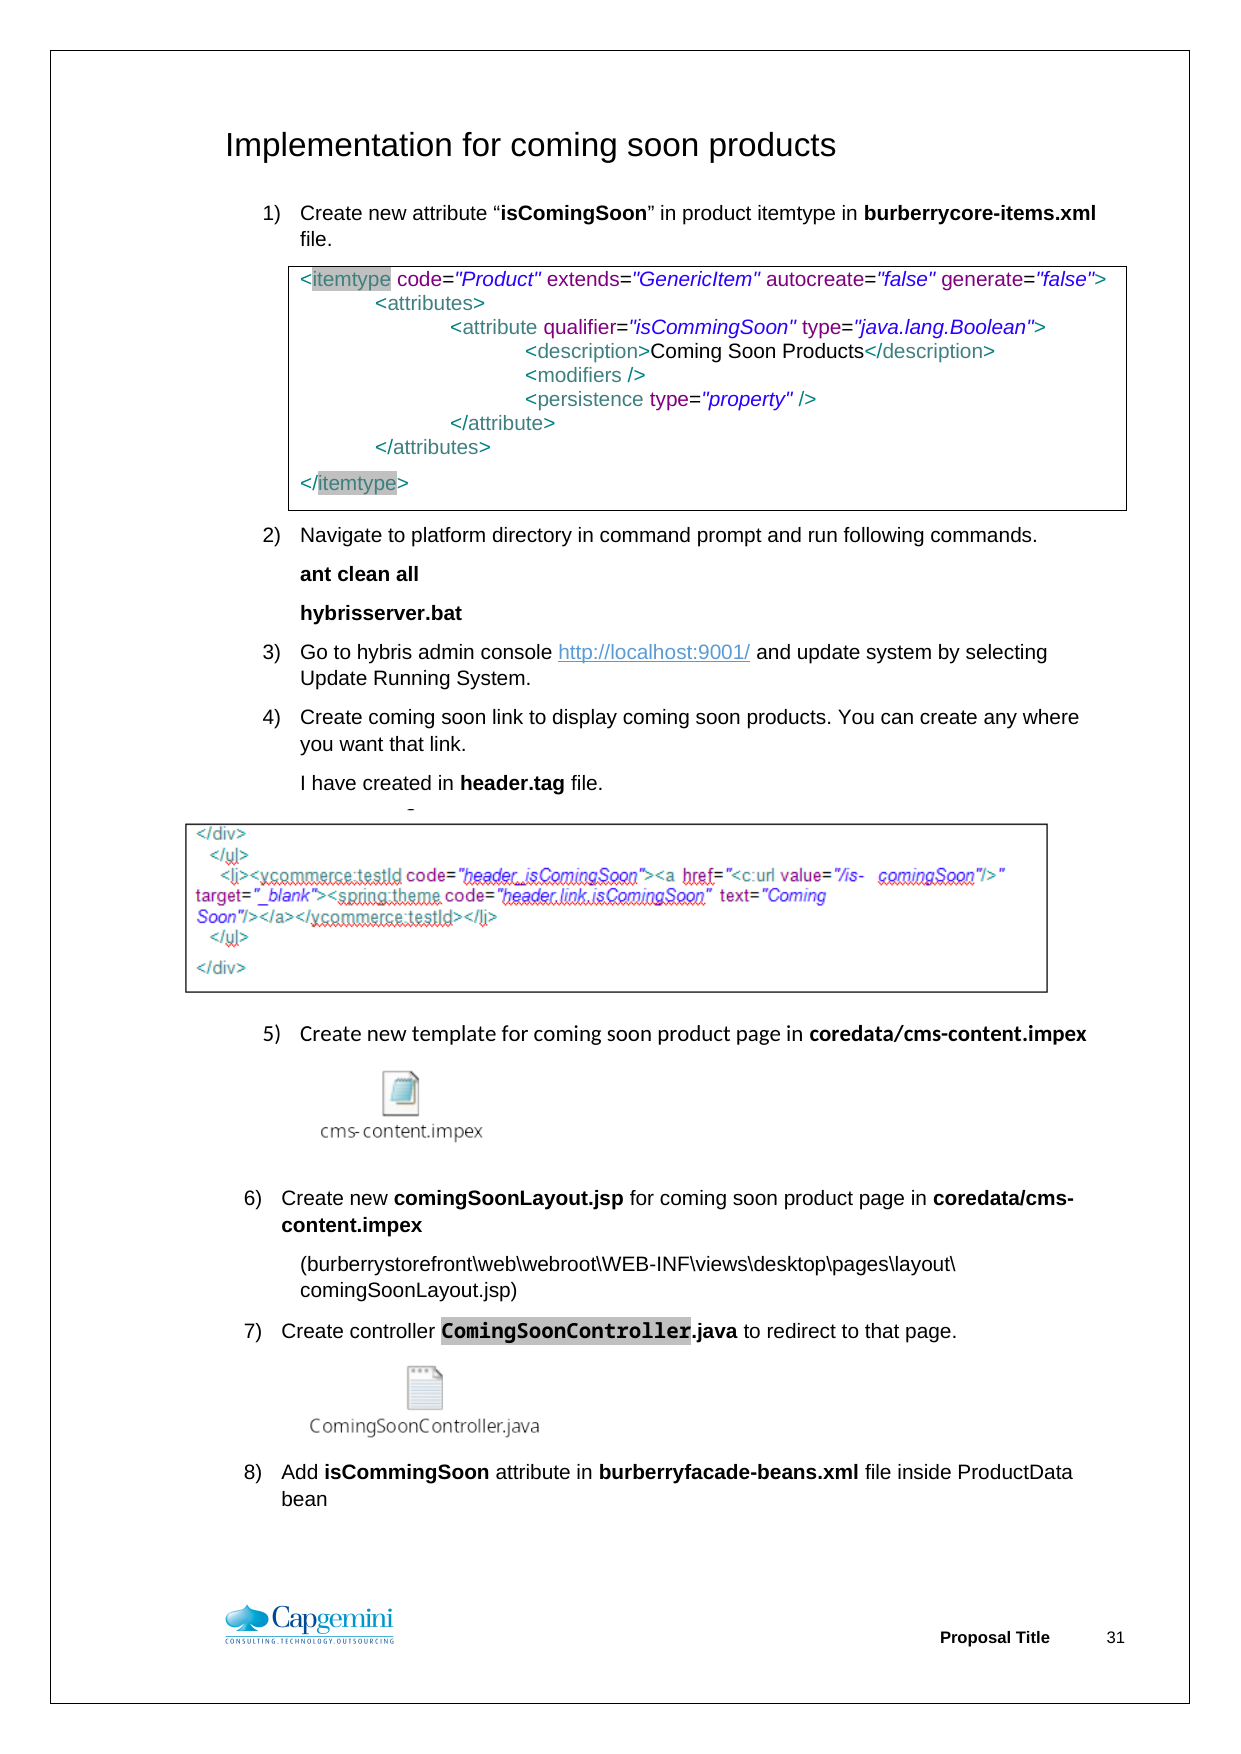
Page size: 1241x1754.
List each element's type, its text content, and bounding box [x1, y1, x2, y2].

list Create controller ComingSoonController.java to redirect to that page. [691, 1317, 1115, 1345]
list Create new attribute “isComingSoon” in product itemtype in burberrycore-items.xml file. [262, 201, 1115, 251]
list Create coming soon link to display coming soon products. You can create any where you want that link. [262, 705, 1115, 755]
subtitle Implementation for coming soon products [225, 125, 1115, 163]
table_header <itemtype code="Product" extends="GenericItem" autocreate="false" generate="false"> <attributes> <attribute qualifier="isCommingSoon" type="java.lang.Boolean"> <description>Coming Soon Products</description> <modifiers /> <persistence type="property" /> </attribute> </attributes> </itemtype> [289, 267, 1126, 510]
list Create new template for coming soon product page in coredata/cms-content.impex [262, 1019, 1115, 1047]
text I have created in header.tag file. [300, 770, 1115, 794]
text ant clean all [300, 562, 1115, 586]
list Go to hybris admin console http://localhost:9001/ and update system by selecting Update Running System. [262, 640, 1115, 690]
text (burberrystorefront\web\webroot\WEB-INF\views\desktop\pages\layout\comingSoonLayout.jsp) [300, 1251, 1115, 1302]
list Add isCommingSoon attribute in burberryfacade-beans.xml file inside ProductData bean [244, 1460, 1115, 1510]
list Navigate to platform directory in command prompt and run following commands. [262, 523, 1115, 547]
picture [168, 809, 1060, 1001]
list Create new comingSoonLayout.jsp for coming soon product page in coredata/cms-content.impex [244, 1186, 1115, 1236]
text hybrisserver.bat [300, 601, 1115, 625]
list Create controller ComingSoonController.java to redirect to that page. [244, 1317, 441, 1345]
picture [225, 1604, 394, 1644]
